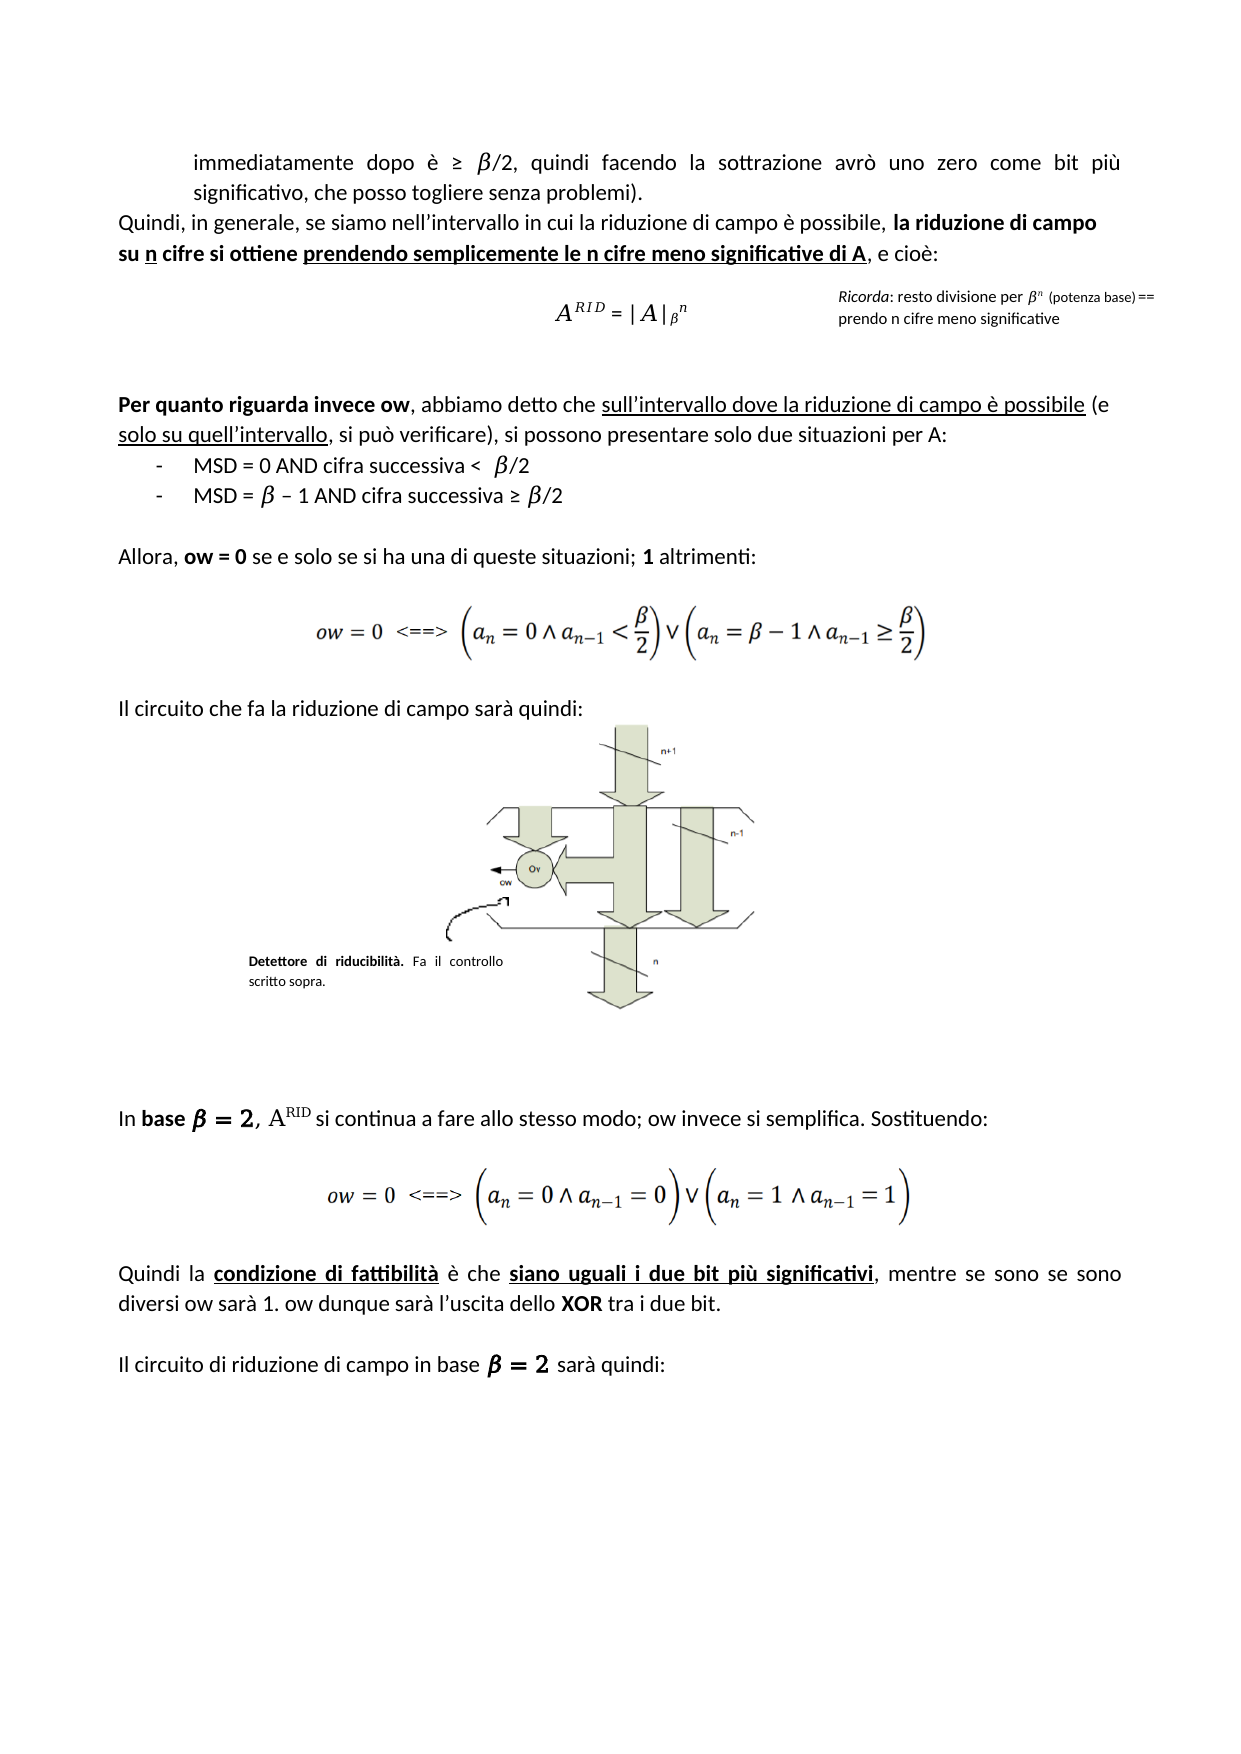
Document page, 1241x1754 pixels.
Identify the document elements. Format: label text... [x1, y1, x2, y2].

text Il circuito di riduzione di campo in base 𝛽 = 2 sarà quindi: [118, 1349, 1122, 1378]
picture [315, 602, 925, 662]
text Quindi, in generale, se siamo nell’intervallo in cui la riduzione di campo è possibile, la riduzione di campo su n cifre si ottiene prendendo semplicemente le n cifre meno significative di A, e cioè: [118, 208, 1122, 267]
text Per quanto riguarda invece ow, abbiamo detto che sull’intervallo dove la riduzione di campo è possibile (e solo su quell’intervallo, si può verificare), si possono presentare solo due situazioni per A: [118, 390, 1122, 448]
list MSD = 0 AND cifra successiva < 𝛽/2 [156, 451, 1122, 479]
text Il circuito che fa la riduzione di campo sarà quindi: [118, 694, 1122, 722]
text Allora, ow = 0 se e solo se si ha una di queste situazioni; 1 altrimenti: [118, 542, 1122, 570]
text 𝐴𝑅𝐼𝐷 = |𝐴|𝛽𝑛 [118, 299, 823, 327]
picture [446, 724, 756, 1012]
picture [326, 1164, 914, 1227]
text Quindi la condizione di fattibilità è che siano uguali i due bit più significativi, mentre se sono se sono diversi ow sarà 1. ow dunque sarà l’uscita dello XOR tra i due bit. [118, 1259, 1122, 1317]
list MSD = 𝛽 – 1 AND cifra successiva ≥ 𝛽/2 [156, 481, 1122, 509]
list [156, 148, 1122, 206]
text In base 𝛽 = 2, ARID si continua a fare allo stesso modo; ow invece si semplifica. Sostituendo: [118, 1104, 1122, 1132]
